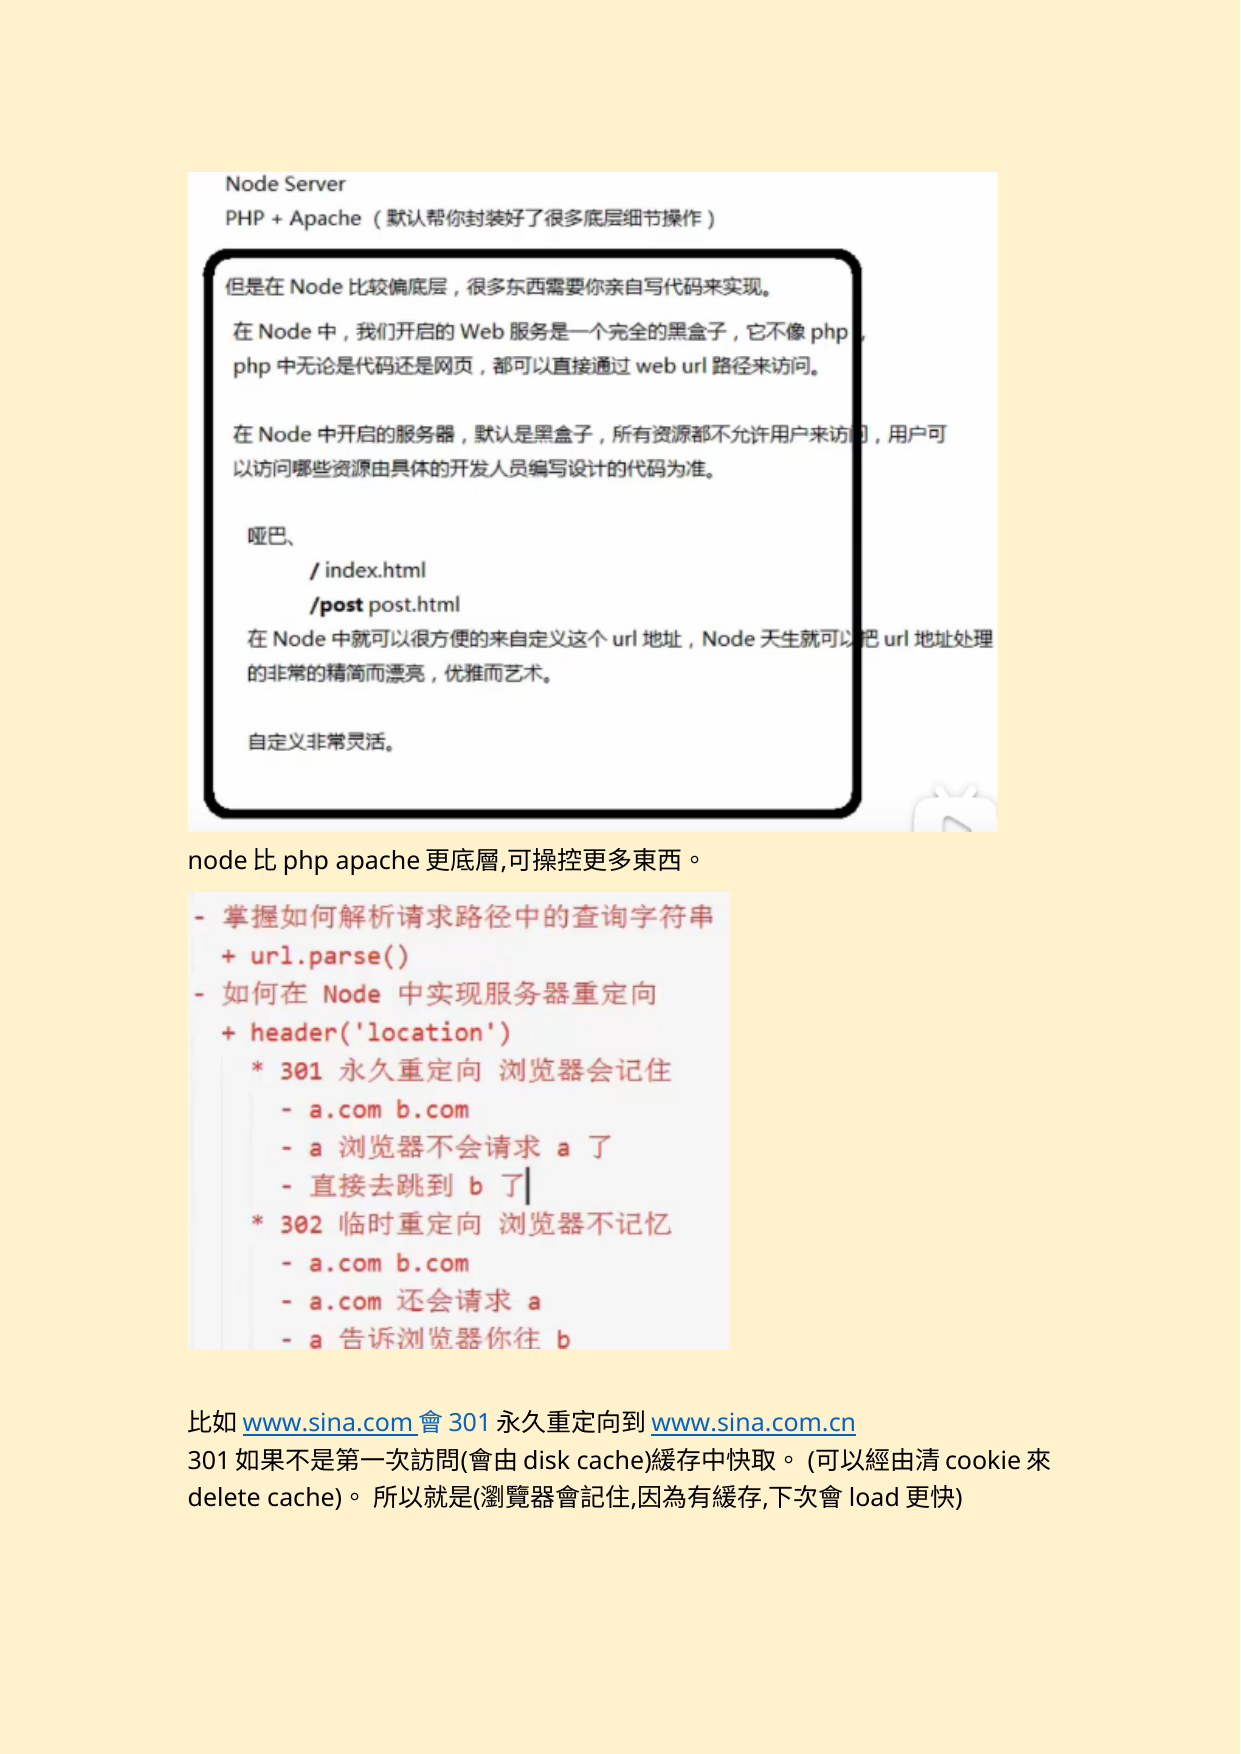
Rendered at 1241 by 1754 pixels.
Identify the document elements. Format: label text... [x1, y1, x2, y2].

text node比php apache更底層,可操控更多東西。 [187, 839, 1053, 877]
text 301如果不是第一次訪問(會由disk cache)緩存中快取。 (可以經由清cookie來delete cache)。 所以就是(瀏覽器會記住,因為有緩存,下次會load更快) [187, 1439, 1053, 1514]
picture [187, 892, 730, 1349]
picture [187, 172, 998, 832]
text 比如www.sina.com會301永久重定向到www.sina.com.cn [187, 1402, 1053, 1439]
